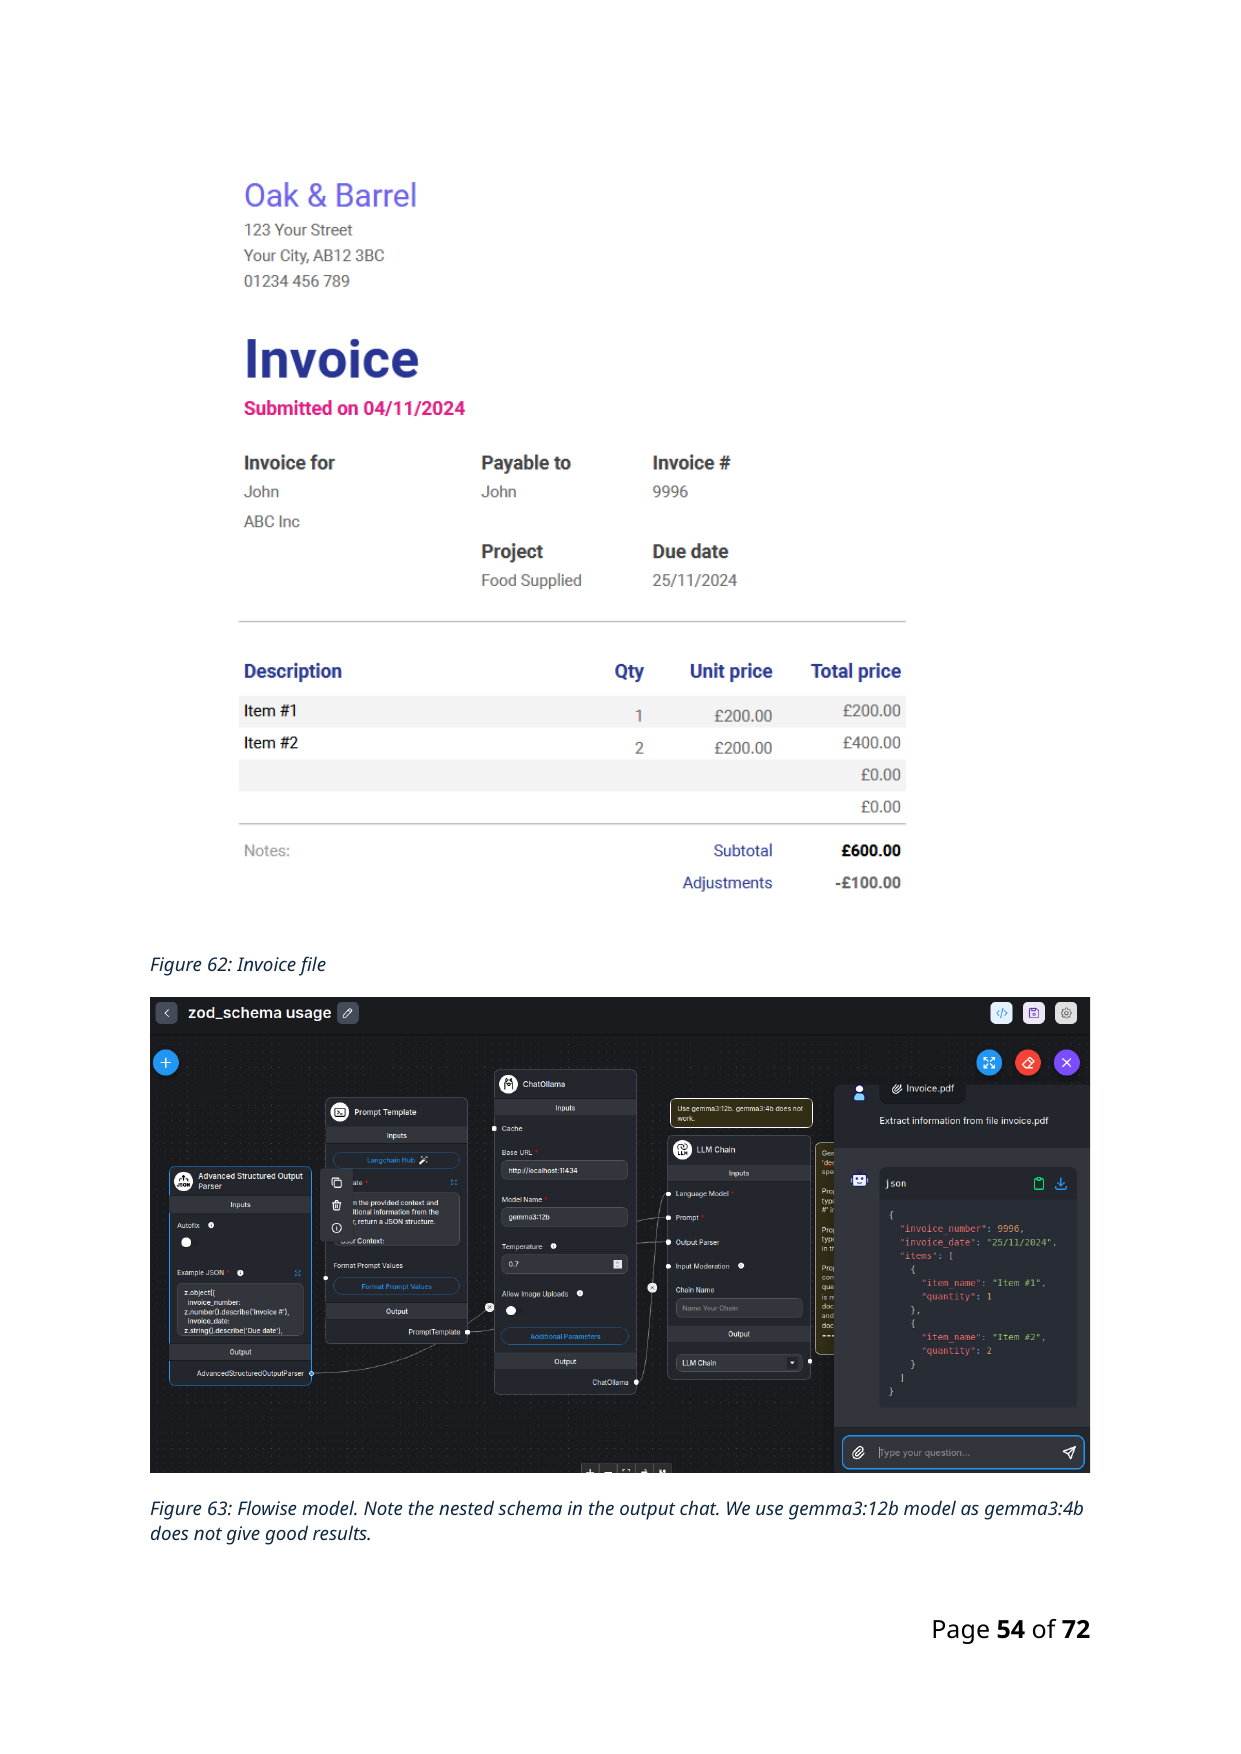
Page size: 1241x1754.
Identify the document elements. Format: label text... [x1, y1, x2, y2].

picture [150, 997, 1091, 1473]
picture [150, 150, 1091, 930]
